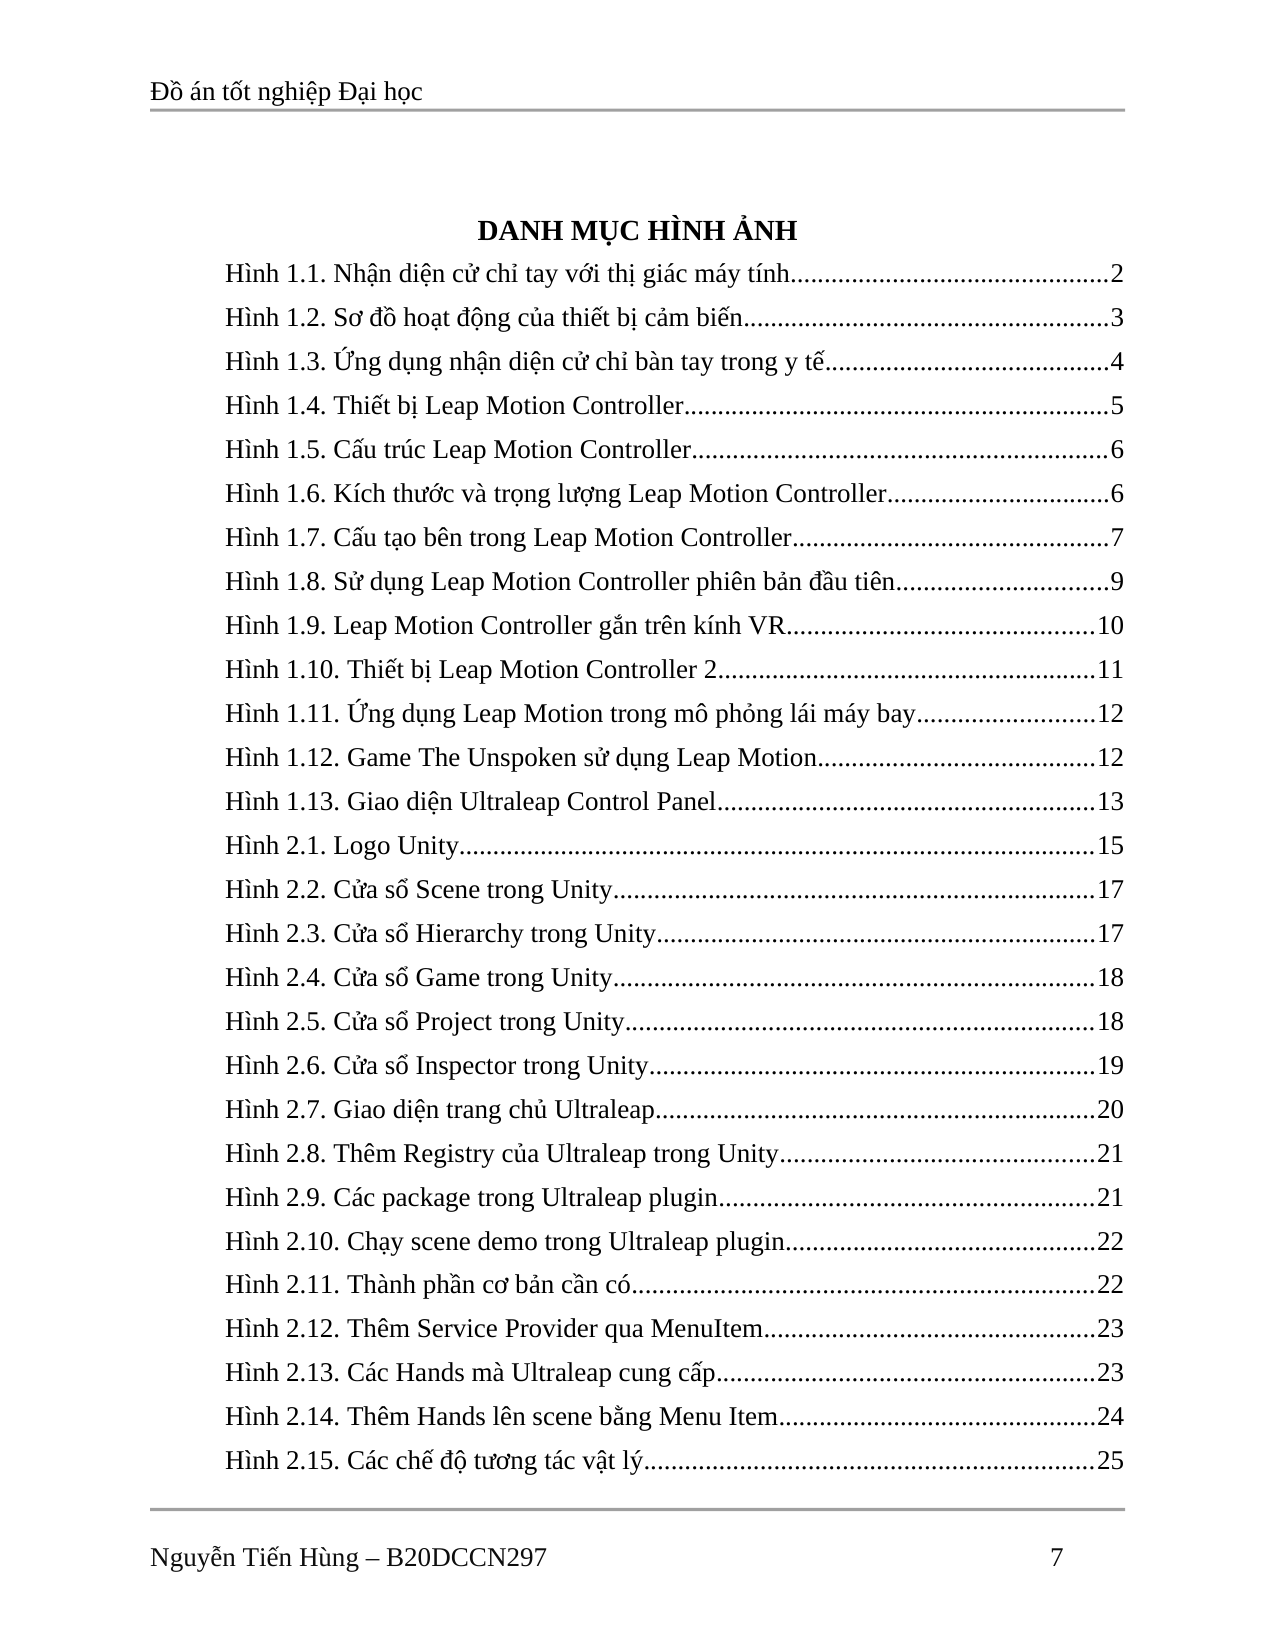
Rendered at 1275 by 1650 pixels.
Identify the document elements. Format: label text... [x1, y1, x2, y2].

text Hình 1.8. Sử dụng Leap Motion Controller phiên bản đầu tiên 9 [150, 565, 1125, 596]
text Hình 1.5. Cấu trúc Leap Motion Controller 6 [150, 433, 1125, 464]
text Hình 1.11. Ứng dụng Leap Motion trong mô phỏng lái máy bay 12 [150, 697, 1125, 728]
text Hình 2.10. Chạy scene demo trong Ultraleap plugin 22 [150, 1225, 1125, 1256]
text Hình 1.12. Game The Unspoken sử dụng Leap Motion 12 [150, 741, 1125, 772]
text Hình 1.6. Kích thước và trọng lượng Leap Motion Controller 6 [150, 477, 1125, 508]
text Hình 2.8. Thêm Registry của Ultraleap trong Unity 21 [150, 1137, 1125, 1168]
text Hình 1.9. Leap Motion Controller gắn trên kính VR 10 [150, 609, 1125, 640]
subtitle DANH MỤC HÌNH ẢNH [150, 213, 1125, 247]
text Hình 2.1. Logo Unity 15 [150, 829, 1125, 860]
text Hình 2.3. Cửa sổ Hierarchy trong Unity 17 [150, 917, 1125, 948]
text Hình 2.11. Thành phần cơ bản cần có 22 [150, 1269, 1125, 1300]
text Hình 2.12. Thêm Service Provider qua MenuItem 23 [150, 1313, 1125, 1344]
text Hình 1.7. Cấu tạo bên trong Leap Motion Controller 7 [150, 521, 1125, 552]
text Hình 2.5. Cửa sổ Project trong Unity 18 [150, 1005, 1125, 1036]
text Hình 2.9. Các package trong Ultraleap plugin 21 [150, 1181, 1125, 1212]
text Hình 2.2. Cửa sổ Scene trong Unity 17 [150, 873, 1125, 904]
text Hình 2.13. Các Hands mà Ultraleap cung cấp 23 [150, 1357, 1125, 1388]
text Hình 2.4. Cửa sổ Game trong Unity 18 [150, 961, 1125, 992]
text Hình 2.14. Thêm Hands lên scene bằng Menu Item 24 [150, 1401, 1125, 1432]
text Hình 1.1. Nhận diện cử chỉ tay với thị giác máy tính 2 [150, 258, 1125, 289]
text Hình 1.13. Giao diện Ultraleap Control Panel 13 [150, 785, 1125, 816]
text Hình 2.6. Cửa sổ Inspector trong Unity 19 [150, 1049, 1125, 1080]
text Hình 2.7. Giao diện trang chủ Ultraleap 20 [150, 1093, 1125, 1124]
text Hình 1.10. Thiết bị Leap Motion Controller 2 11 [150, 653, 1125, 684]
text Hình 2.15. Các chế độ tương tác vật lý 25 [150, 1444, 1125, 1476]
text Hình 1.3. Ứng dụng nhận diện cử chỉ bàn tay trong y tế 4 [150, 346, 1125, 377]
text Hình 1.2. Sơ đồ hoạt động của thiết bị cảm biến 3 [150, 302, 1125, 333]
text Hình 1.4. Thiết bị Leap Motion Controller 5 [150, 389, 1125, 421]
